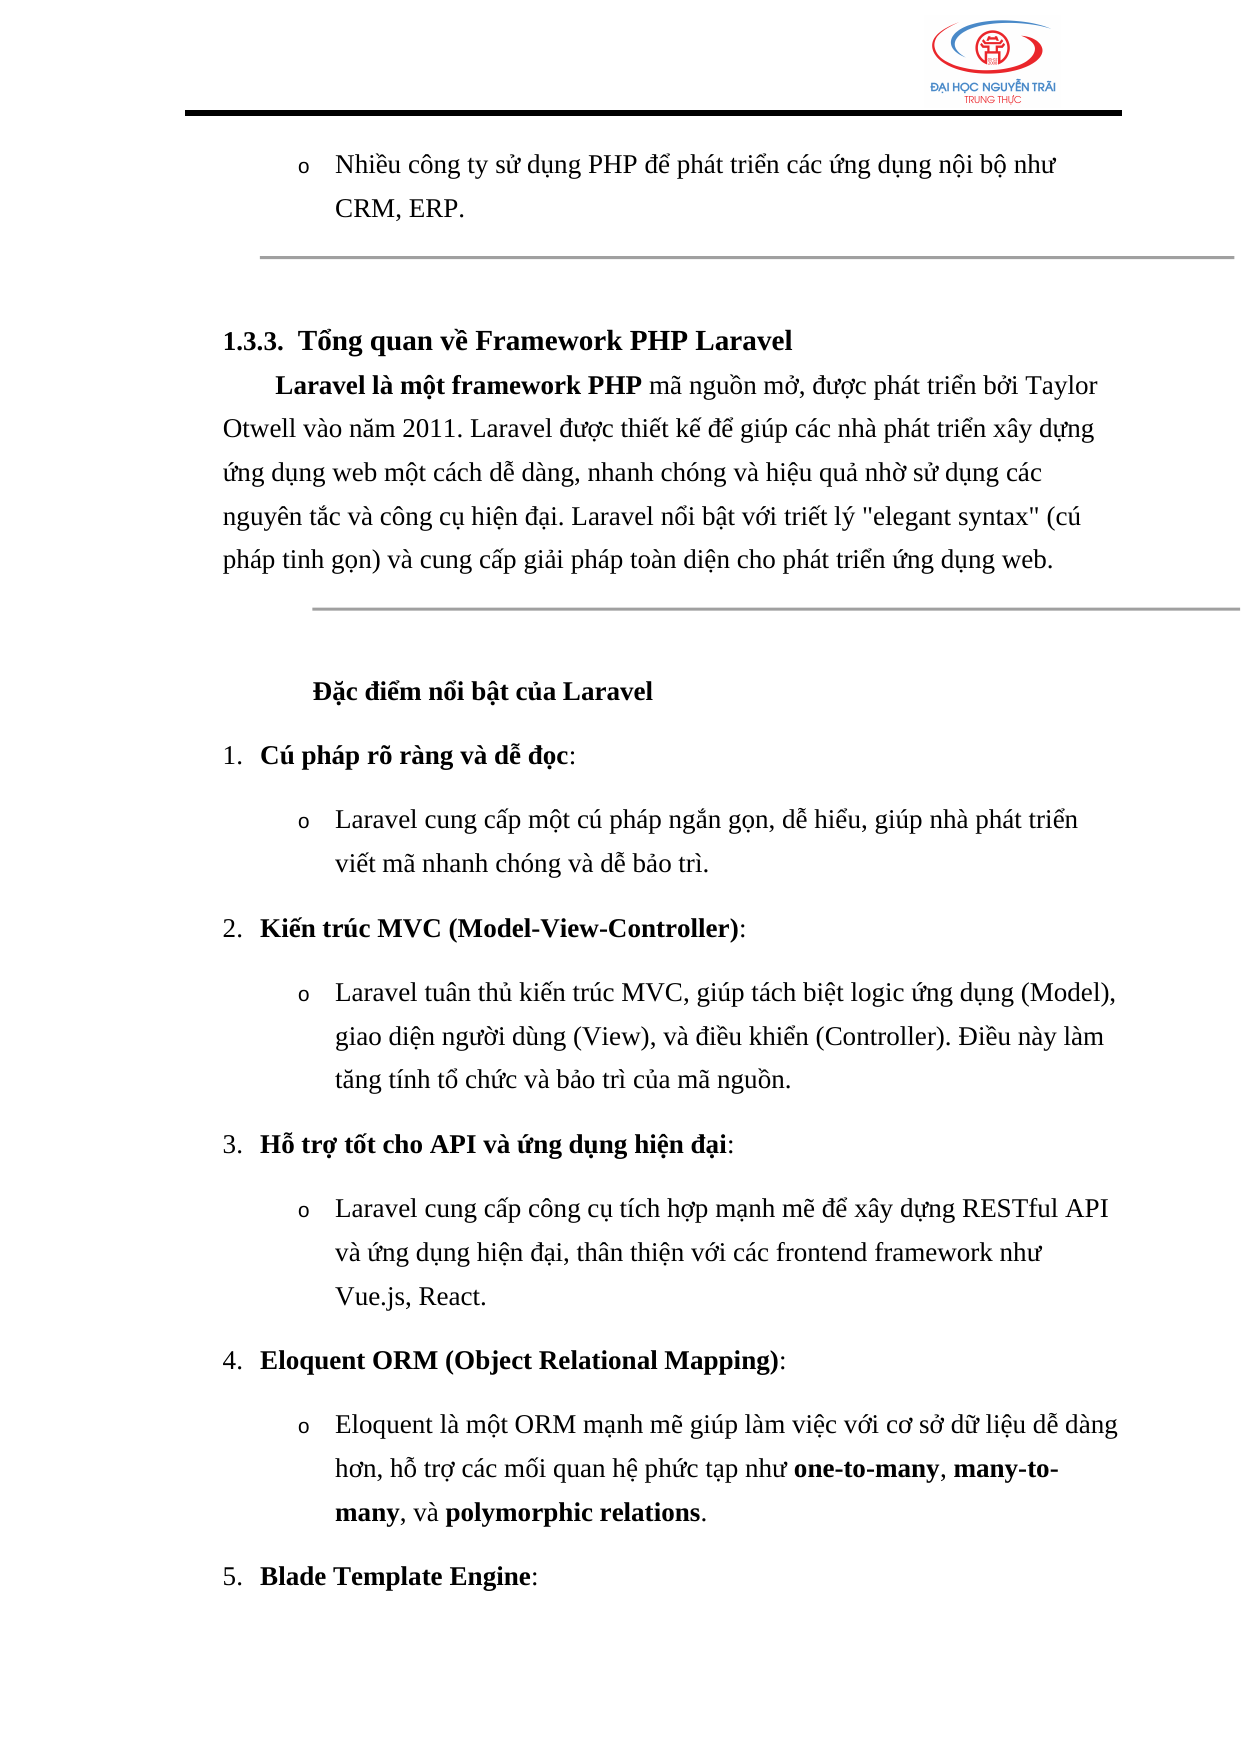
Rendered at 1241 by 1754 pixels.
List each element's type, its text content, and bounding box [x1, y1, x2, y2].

list Nhiều công ty sử dụng PHP để phát triển các ứng dụng nội bộ như CRM, ERP. [297, 148, 1122, 223]
list Blade Template Engine: [222, 1560, 1122, 1592]
text Laravel là một framework PHP mã nguồn mở, được phát triển bởi Taylor Otwell vào năm 2011. Laravel được thiết kế để giúp các nhà phát triển xây dựng ứng dụng web một cách dễ dàng, nhanh chóng và hiệu quả nhờ sử dụng các nguyên tắc và công cụ hiện đại. Laravel nổi bật với triết lý "elegant syntax" (cú pháp tinh gọn) và cung cấp giải pháp toàn diện cho phát triển ứng dụng web. [223, 369, 1122, 574]
list Laravel tuân thủ kiến trúc MVC, giúp tách biệt logic ứng dụng (Model), giao diện người dùng (View), và điều khiển (Controller). Điều này làm tăng tính tổ chức và bảo trì của mã nguồn. [297, 976, 1122, 1095]
text Đặc điểm nổi bật của Laravel [312, 674, 1122, 706]
list Kiến trúc MVC (Model-View-Controller): [222, 912, 1122, 943]
list Eloquent là một ORM mạnh mẽ giúp làm việc với cơ sở dữ liệu dễ dàng hơn, hỗ trợ các mối quan hệ phức tạp như one-to-many, many-to-many, và polymorphic relations. [297, 1408, 1122, 1527]
picture [923, 15, 1062, 108]
list Eloquent ORM (Object Relational Mapping): [222, 1344, 1122, 1375]
list Cú pháp rõ ràng và dễ đọc: [222, 739, 1122, 770]
list Laravel cung cấp công cụ tích hợp mạnh mẽ để xây dựng RESTful API và ứng dụng hiện đại, thân thiện với các frontend framework như Vue.js, React. [297, 1192, 1122, 1311]
list Laravel cung cấp một cú pháp ngắn gọn, dễ hiểu, giúp nhà phát triển viết mã nhanh chóng và dễ bảo trì. [297, 803, 1122, 878]
list Hỗ trợ tốt cho API và ứng dụng hiện đại: [222, 1128, 1122, 1159]
subtitle Tổng quan về Framework PHP Laravel [223, 323, 1122, 357]
